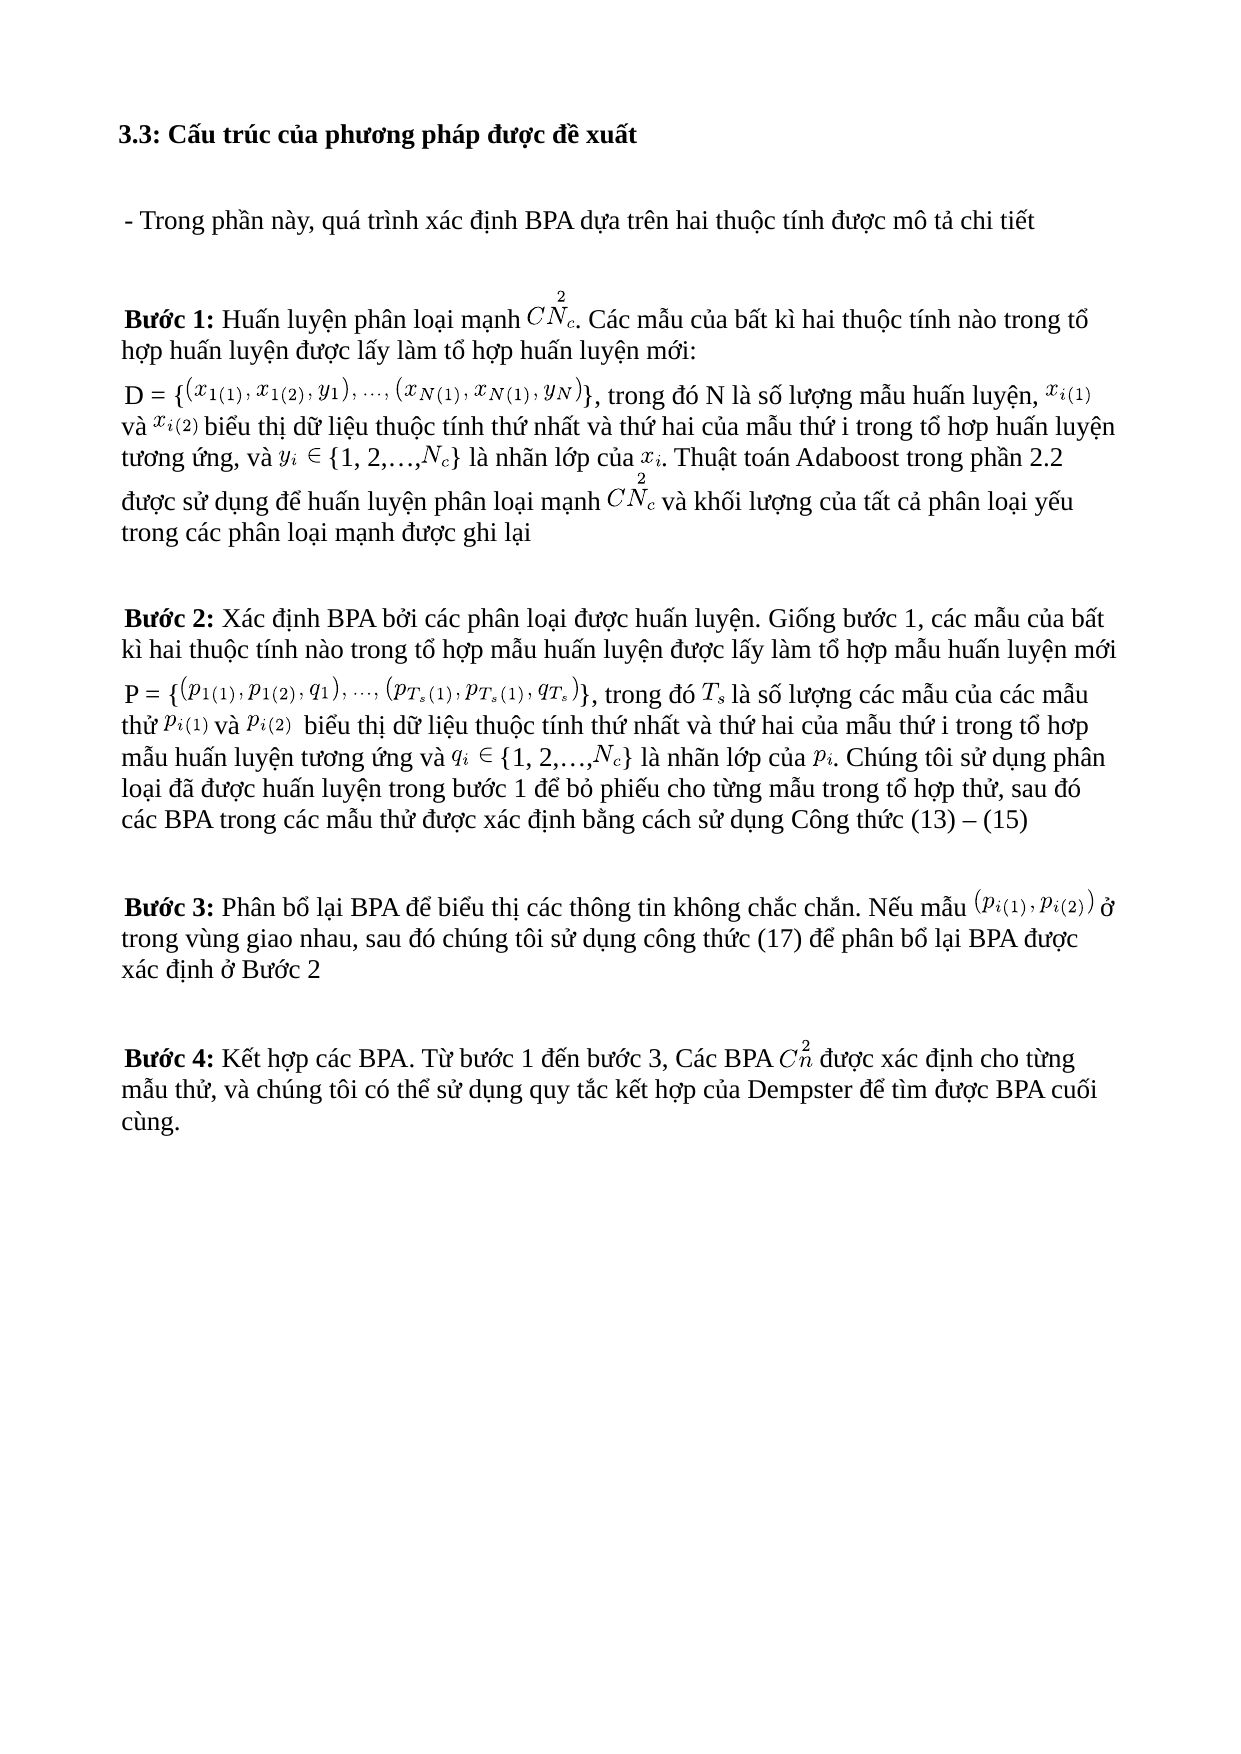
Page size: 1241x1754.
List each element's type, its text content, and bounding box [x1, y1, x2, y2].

text Bước 4: Kết hợp các BPA. Từ bước 1 đến bước 3, Các BPA được xác định cho từng mẫu thử, và chúng tôi có thể sử dụng quy tắc kết hợp của Dempster để tìm được BPA cuối cùng. [121, 1040, 1119, 1136]
text P = {}, trong đó là số lượng các mẫu của các mẫu thử và biểu thị dữ liệu thuộc tính thứ nhất và thứ hai của mẫu thứ i trong tổ hơp mẫu huấn luyện tương ứng và {1, 2,…,} là nhãn lớp của . Chúng tôi sử dụng phân loại đã được huấn luyện trong bước 1 để bỏ phiếu cho từng mẫu trong tổ hợp thử, sau đó các BPA trong các mẫu thử được xác định bằng cách sử dụng Công thức (13) – (15) [121, 676, 1119, 834]
text - Trong phần này, quá trình xác định BPA dựa trên hai thuộc tính được mô tả chi tiết [121, 204, 1119, 236]
text 3.3: Cấu trúc của phương pháp được đề xuất [118, 118, 1119, 149]
text Bước 1: Huấn luyện phân loại mạnh . Các mẫu của bất kì hai thuộc tính nào trong tổ hợp huấn luyện được lấy làm tổ hợp huấn luyện mới: [121, 291, 1119, 365]
text Bước 3: Phân bổ lại BPA để biểu thị các thông tin không chắc chắn. Nếu mẫu ở trong vùng giao nhau, sau đó chúng tôi sử dụng công thức (17) để phân bổ lại BPA được xác định ở Bước 2 [121, 889, 1119, 985]
text Bước 2: Xác định BPA bởi các phân loại được huấn luyện. Giống bước 1, các mẫu của bất kì hai thuộc tính nào trong tổ hợp mẫu huấn luyện được lấy làm tổ hợp mẫu huấn luyện mới [121, 602, 1119, 664]
text D = {}, trong đó N là số lượng mẫu huấn luyện, và biểu thị dữ liệu thuộc tính thứ nhất và thứ hai của mẫu thứ i trong tổ hơp huấn luyện tương ứng, và {1, 2,…,} là nhãn lớp của . Thuật toán Adaboost trong phần 2.2 được sử dụng để huấn luyện phân loại mạnh và khối lượng của tất cả phân loại yếu trong các phân loại mạnh được ghi lại [121, 377, 1119, 547]
